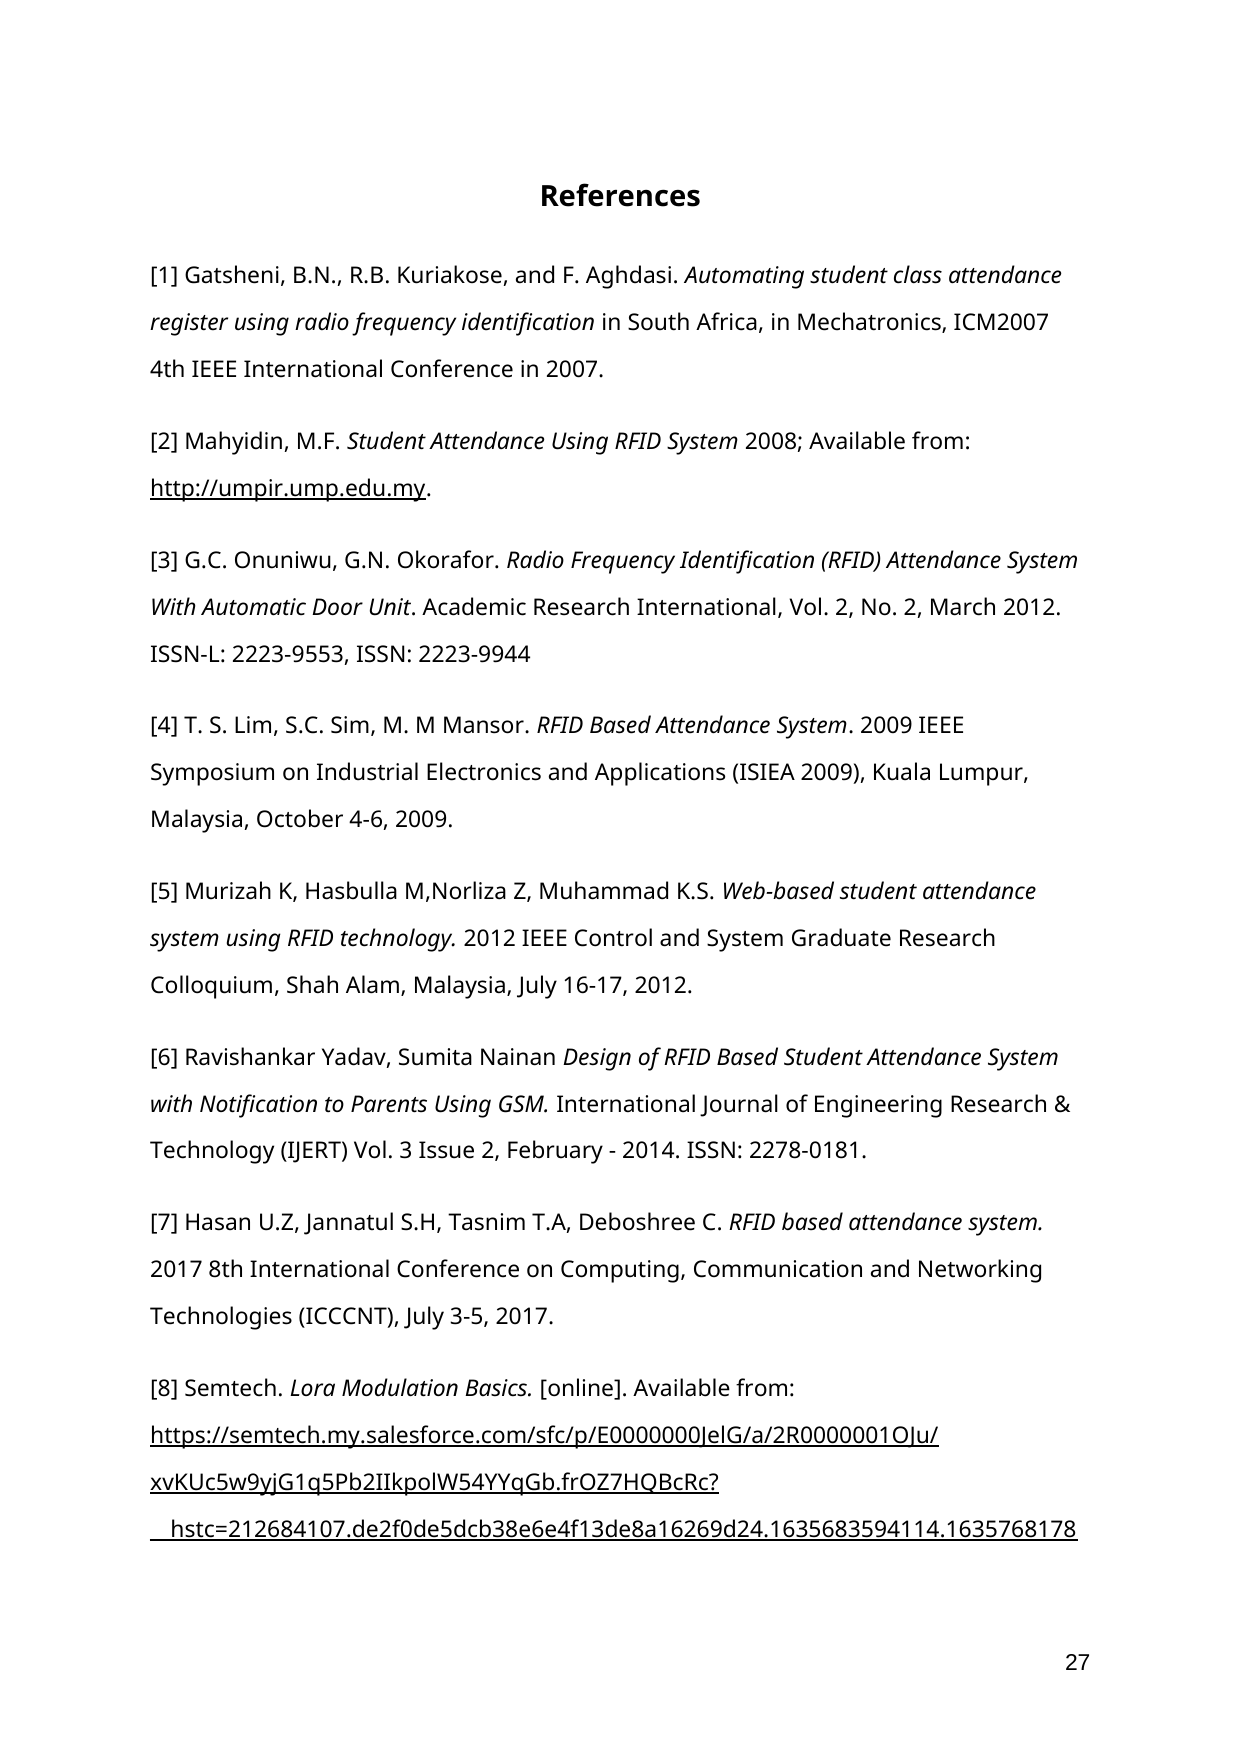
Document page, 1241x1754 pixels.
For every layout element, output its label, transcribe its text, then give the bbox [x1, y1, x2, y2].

text [1] Gatsheni, B.N., R.B. Kuriakose, and F. Aghdasi. Automating student class attendance register using radio frequency identification in South Africa, in Mechatronics, ICM2007 4th IEEE International Conference in 2007. [150, 259, 1090, 384]
text [3] G.C. Onuniwu, G.N. Okorafor. Radio Frequency Identification (RFID) Attendance System With Automatic Door Unit. Academic Research International, Vol. 2, No. 2, March 2012. ISSN-L: 2223-9553, ISSN: 2223-9944 [150, 544, 1090, 669]
text [6] Ravishankar Yadav, Sumita Nainan Design of RFID Based Student Attendance System with Notification to Parents Using GSM. International Journal of Engineering Research & Technology (IJERT) Vol. 3 Issue 2, February - 2014. ISSN: 2278-0181. [150, 1041, 1090, 1166]
text [4] T. S. Lim, S.C. Sim, M. M Mansor. RFID Based Attendance System. 2009 IEEE Symposium on Industrial Electronics and Applications (ISIEA 2009), Kuala Lumpur, Malaysia, October 4-6, 2009. [150, 709, 1090, 834]
text [5] Murizah K, Hasbulla M,Norliza Z, Muhammad K.S. Web-based student attendance system using RFID technology. 2012 IEEE Control and System Graduate Research Colloquium, Shah Alam, Malaysia, July 16-17, 2012. [150, 875, 1090, 1000]
text References [150, 175, 1090, 215]
text [7] Hasan U.Z, Jannatul S.H, Tasnim T.A, Deboshree C. RFID based attendance system. 2017 8th International Conference on Computing, Communication and Networking Technologies (ICCCNT), July 3-5, 2017. [150, 1206, 1090, 1331]
text [2] Mahyidin, M.F. Student Attendance Using RFID System 2008; Available from: http://umpir.ump.edu.my. [150, 425, 1090, 503]
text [150, 1372, 1090, 1544]
